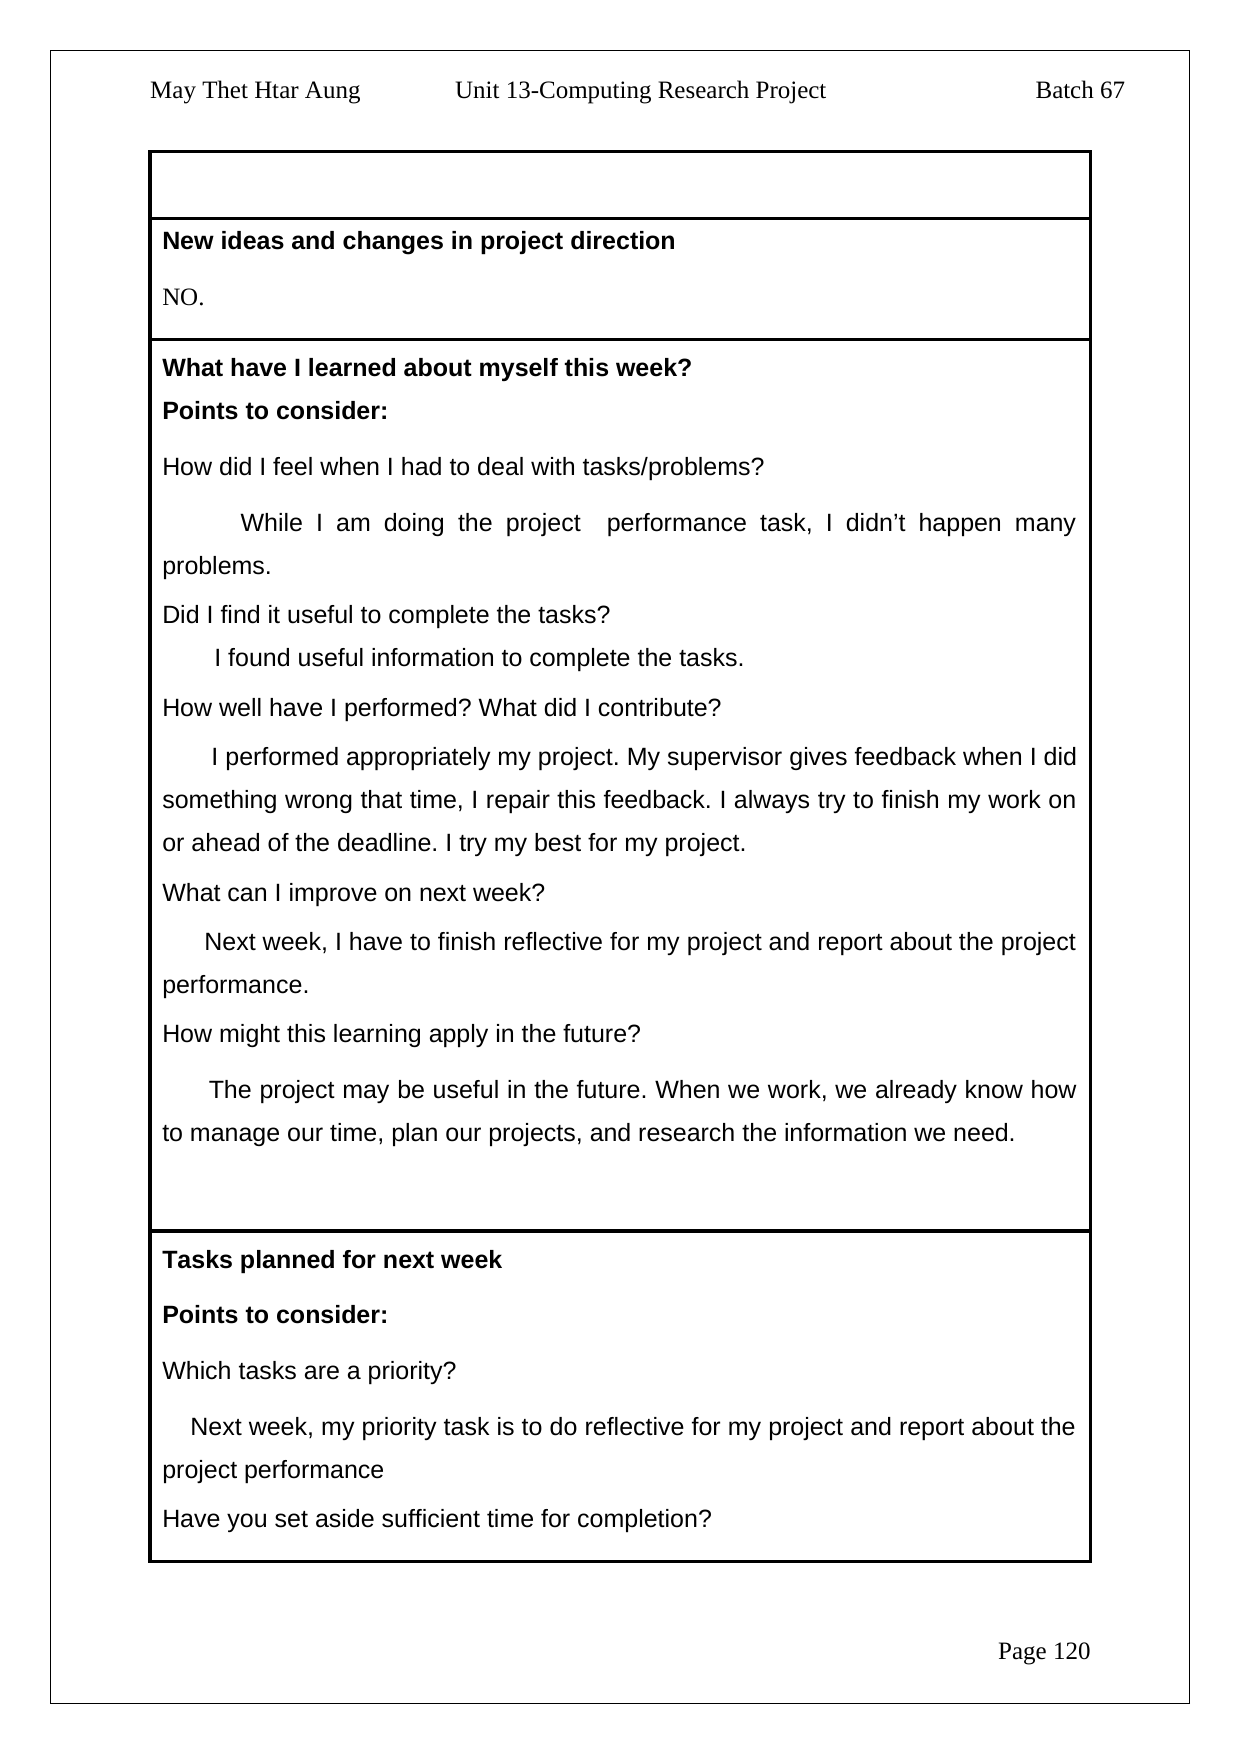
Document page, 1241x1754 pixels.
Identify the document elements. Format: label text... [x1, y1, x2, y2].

table_cell What have I learned about myself this week? Points to consider: How did I feel when I had to deal with tasks/problems? While I am doing the project performance task, I didn’t happen many problems. Did I find it useful to complete the tasks? I found useful information to complete the tasks. How well have I performed? What did I contribute? I performed appropriately my project. My supervisor gives feedback when I did something wrong that time, I repair this feedback. I always try to finish my work on or ahead of the deadline. I try my best for my project. What can I improve on next week? Next week, I have to finish reflective for my project and report about the project performance. How might this learning apply in the future? The project may be useful in the future. When we work, we already know how to manage our time, plan our projects, and research the information we need. [152, 341, 1089, 1229]
table_cell New ideas and changes in project direction NO. [152, 220, 1089, 337]
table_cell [152, 1233, 1089, 1560]
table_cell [152, 153, 1089, 217]
